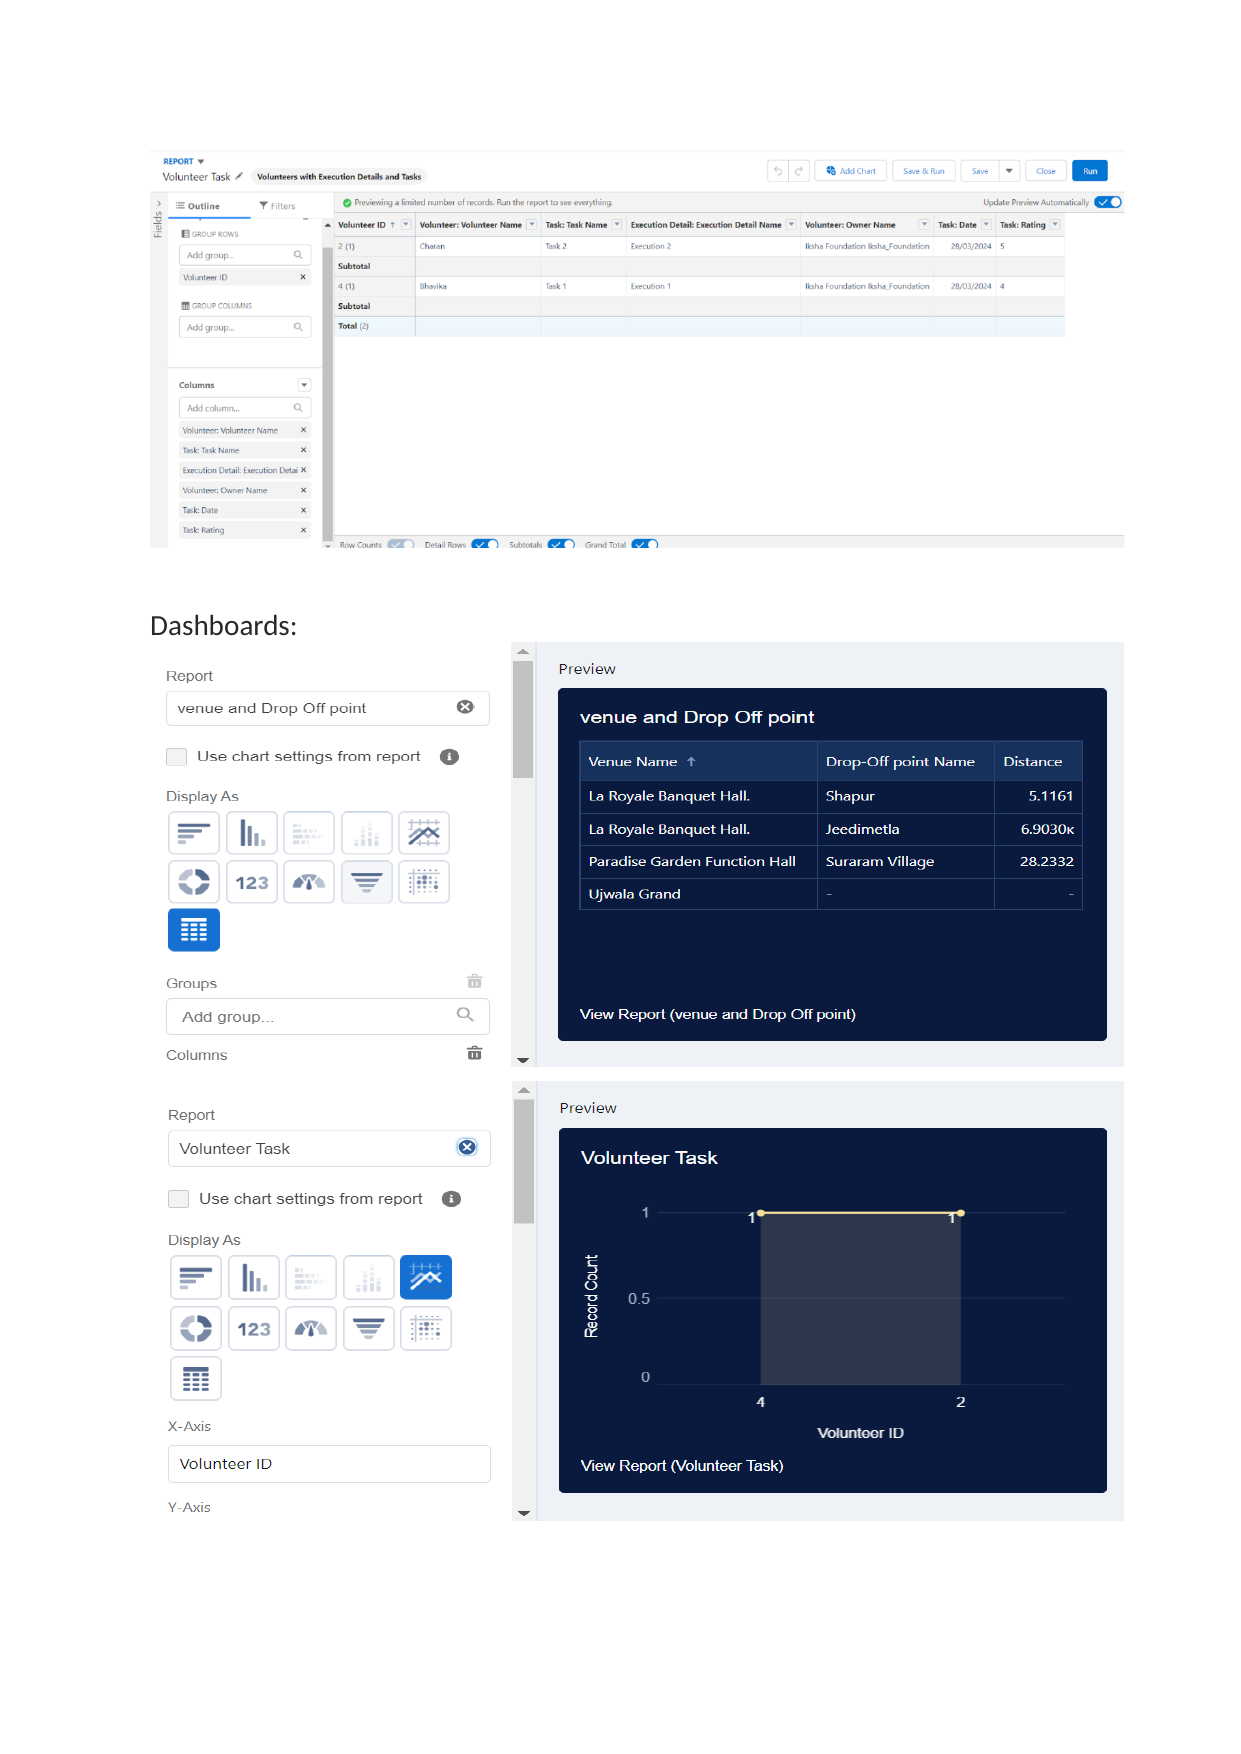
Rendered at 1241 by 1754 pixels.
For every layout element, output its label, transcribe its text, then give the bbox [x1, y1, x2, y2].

picture [150, 642, 1124, 1067]
picture [150, 1081, 1124, 1521]
subtitle Dashboards: [150, 583, 1090, 642]
picture [150, 150, 1125, 548]
